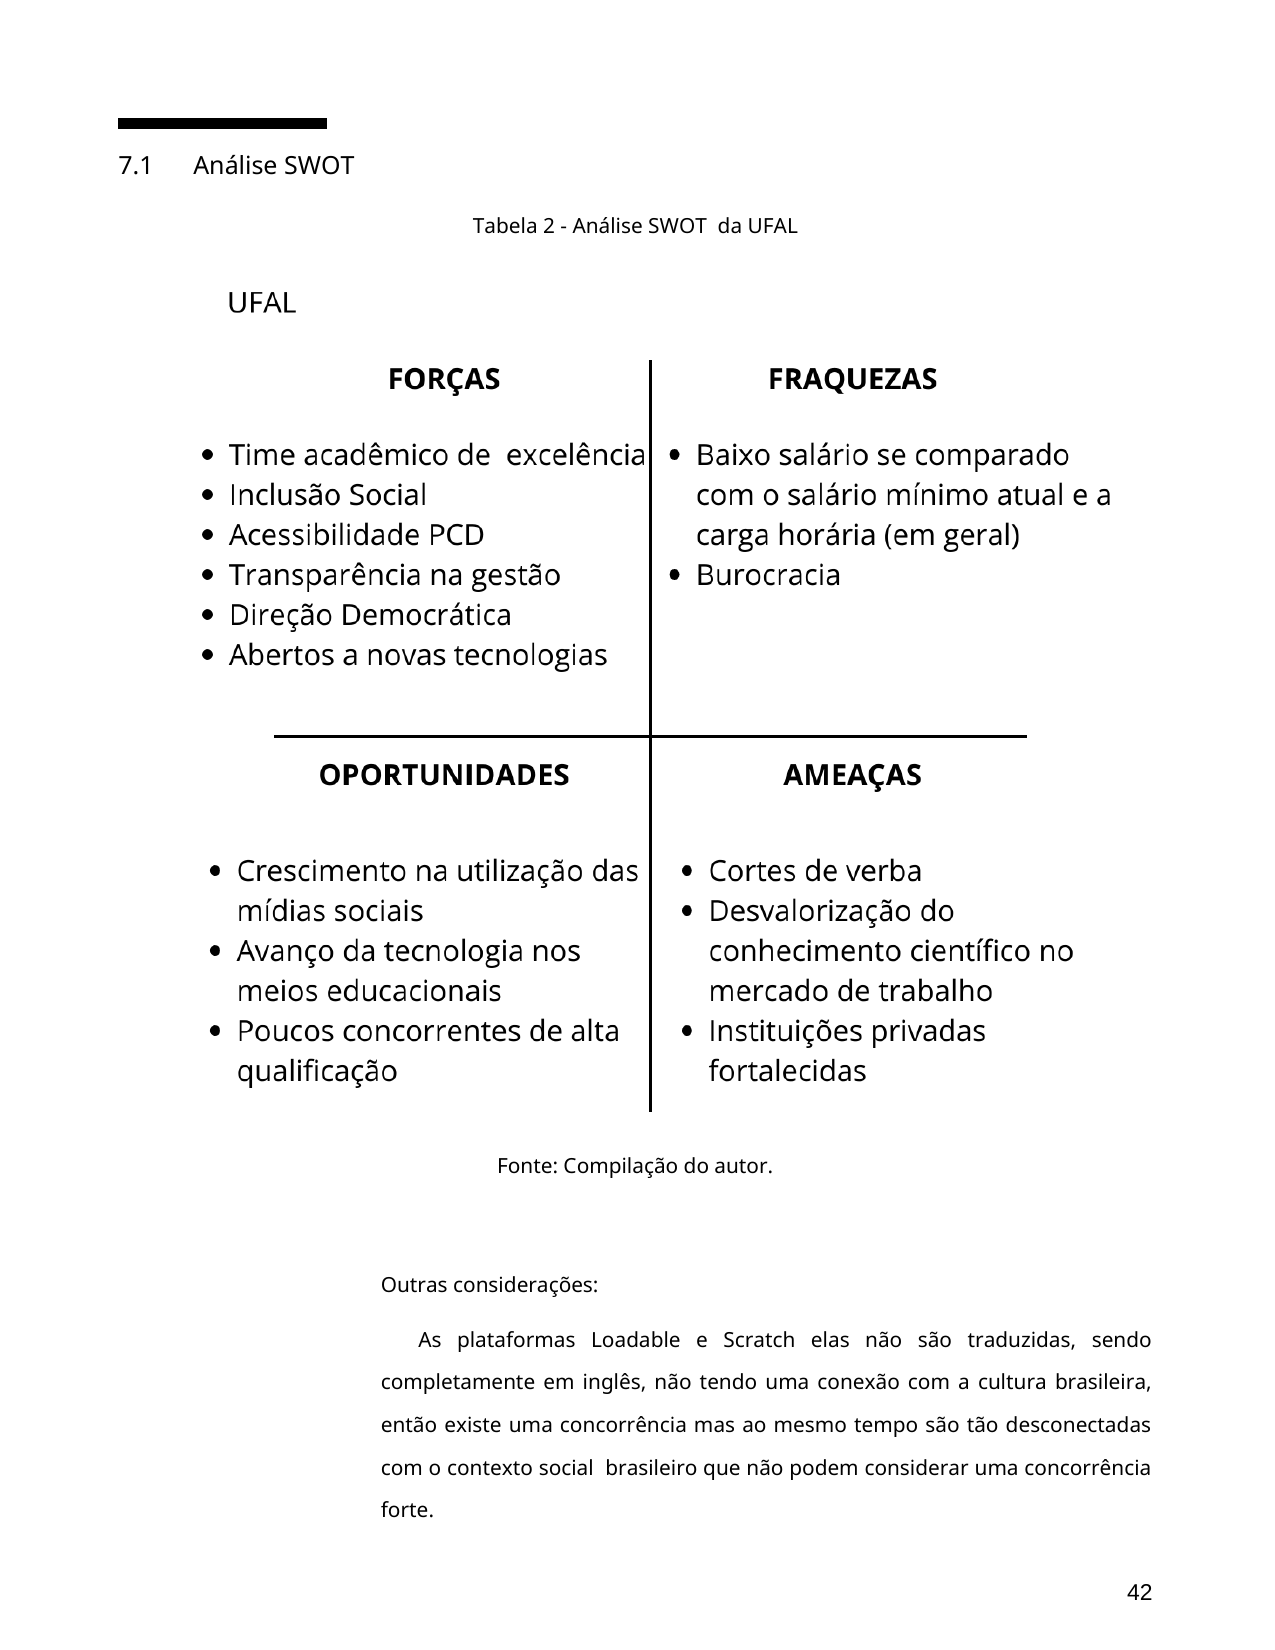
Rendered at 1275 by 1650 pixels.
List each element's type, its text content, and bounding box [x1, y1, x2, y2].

picture [180, 266, 1121, 1139]
text Tabela 2 - Análise SWOT da UFAL [118, 211, 1152, 239]
text Outras considerações: [381, 1270, 1152, 1298]
text Fonte: Compilação do autor. [118, 1151, 1152, 1179]
subtitle Análise SWOT [118, 147, 1152, 182]
text As plataformas Loadable e Scratch elas não são traduzidas, sendo completamente em inglês, não tendo uma conexão com a cultura brasileira, então existe uma concorrência mas ao mesmo tempo são tão desconectadas com o contexto social brasileiro que não podem considerar uma concorrência forte. [381, 1325, 1152, 1524]
